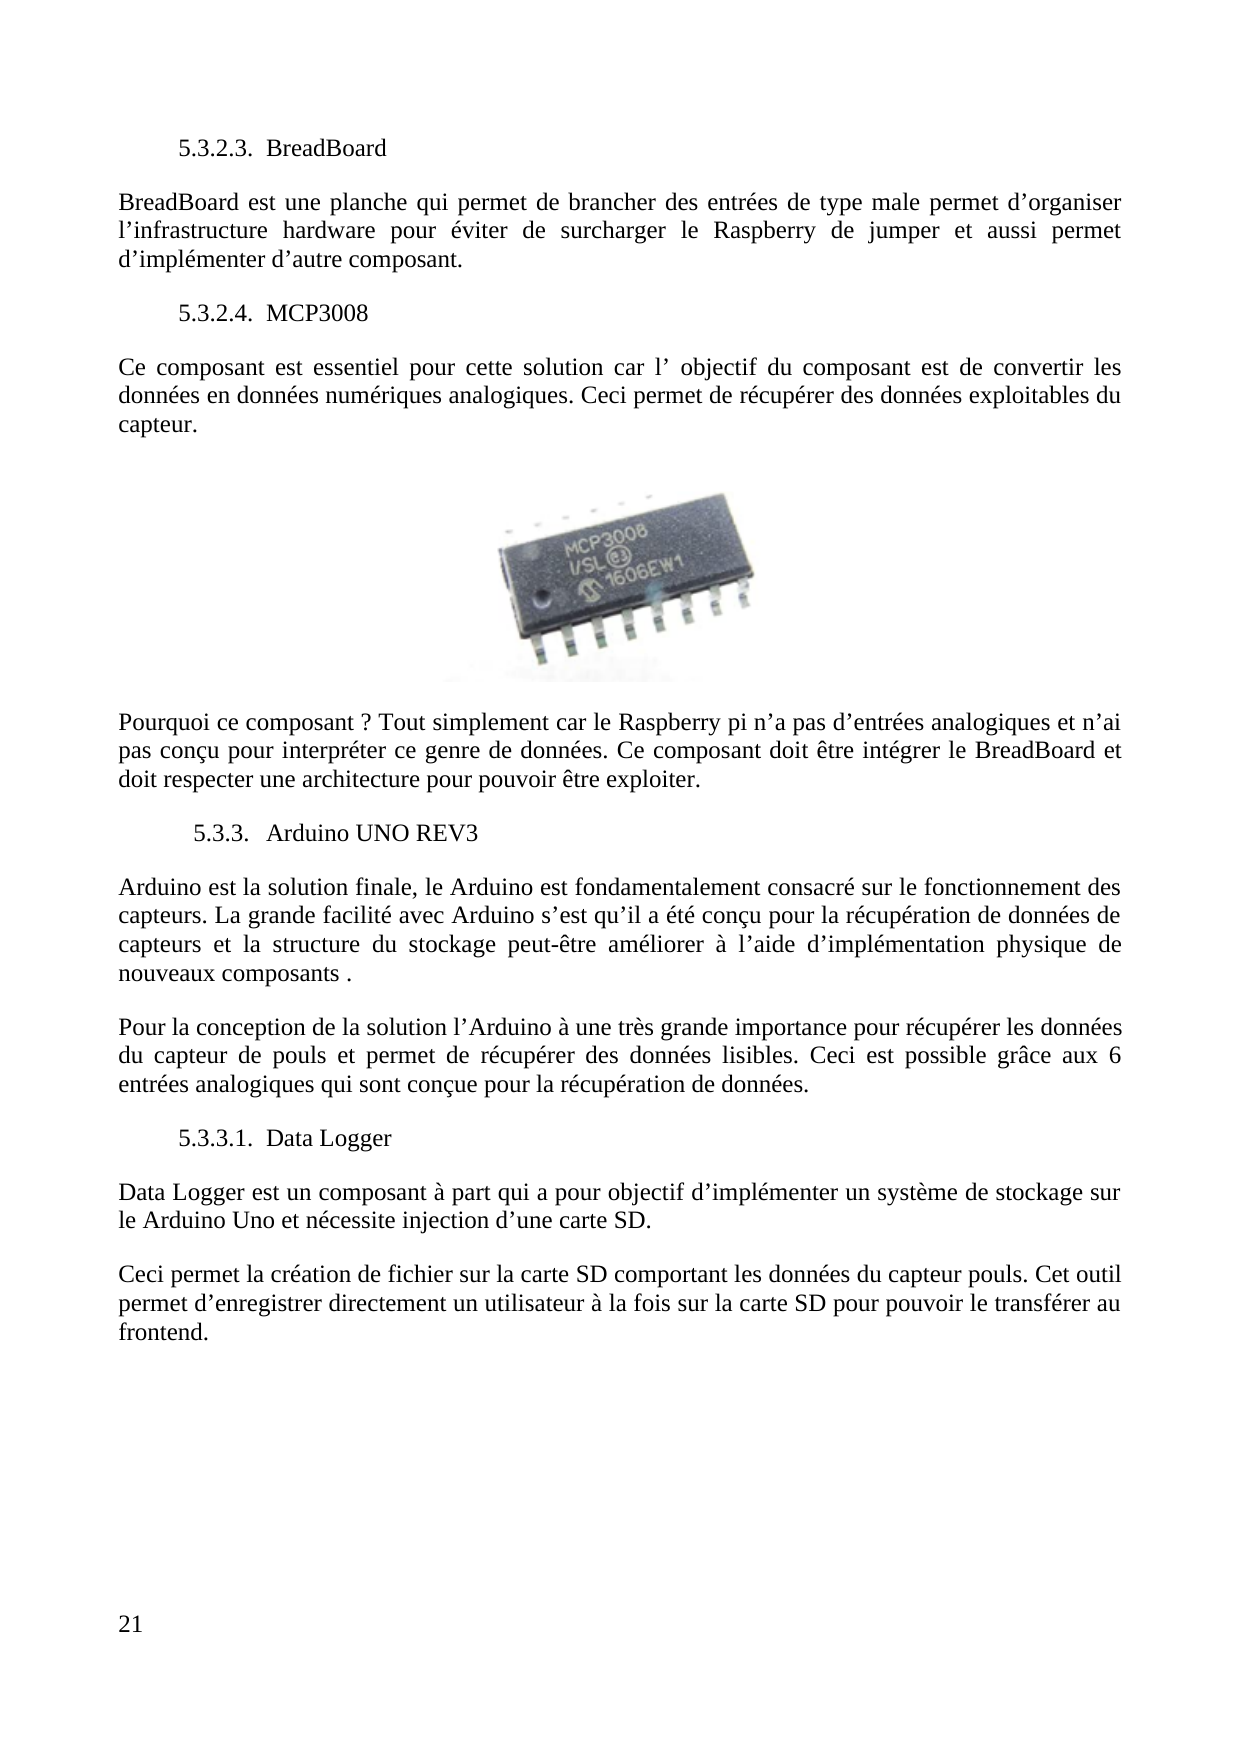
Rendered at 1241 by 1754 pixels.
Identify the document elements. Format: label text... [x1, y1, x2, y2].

text Ceci permet la création de fichier sur la carte SD comportant les données du capteur pouls. Cet outil permet d’enregistrer directement un utilisateur à la fois sur la carte SD pour pouvoir le transférer au frontend. [118, 1259, 1123, 1345]
subtitle Arduino UNO REV3 [193, 818, 1123, 847]
text Pourquoi ce composant ? Tout simplement car le Raspberry pi n’a pas d’entrées analogiques et n’ai pas conçu pour interpréter ce genre de données. Ce composant doit être intégrer le BreadBoard et doit respecter une architecture pour pouvoir être exploiter. [118, 707, 1123, 793]
text Arduino est la solution finale, le Arduino est fondamentalement consacré sur le fonctionnement des capteurs. La grande facilité avec Arduino s’est qu’il a été conçu pour la récupération de données de capteurs et la structure du stockage peut-être améliorer à l’aide d’implémentation physique de nouveaux composants . [118, 872, 1123, 987]
picture [435, 462, 806, 682]
subtitle MCP3008 [178, 298, 1123, 327]
subtitle Data Logger [178, 1123, 1123, 1152]
text BreadBoard est une planche qui permet de brancher des entrées de type male permet d’organiser l’infrastructure hardware pour éviter de surcharger le Raspberry de jumper et aussi permet d’implémenter d’autre composant. [118, 187, 1123, 273]
text Data Logger est un composant à part qui a pour objectif d’implémenter un système de stockage sur le Arduino Uno et nécessite injection d’une carte SD. [118, 1177, 1123, 1234]
text Ce composant est essentiel pour cette solution car l’ objectif du composant est de convertir les données en données numériques analogiques. Ceci permet de récupérer des données exploitables du capteur. [118, 352, 1123, 438]
subtitle BreadBoard [178, 133, 1123, 162]
text Pour la conception de la solution l’Arduino à une très grande importance pour récupérer les données du capteur de pouls et permet de récupérer des données lisibles. Ceci est possible grâce aux 6 entrées analogiques qui sont conçue pour la récupération de données. [118, 1012, 1123, 1098]
